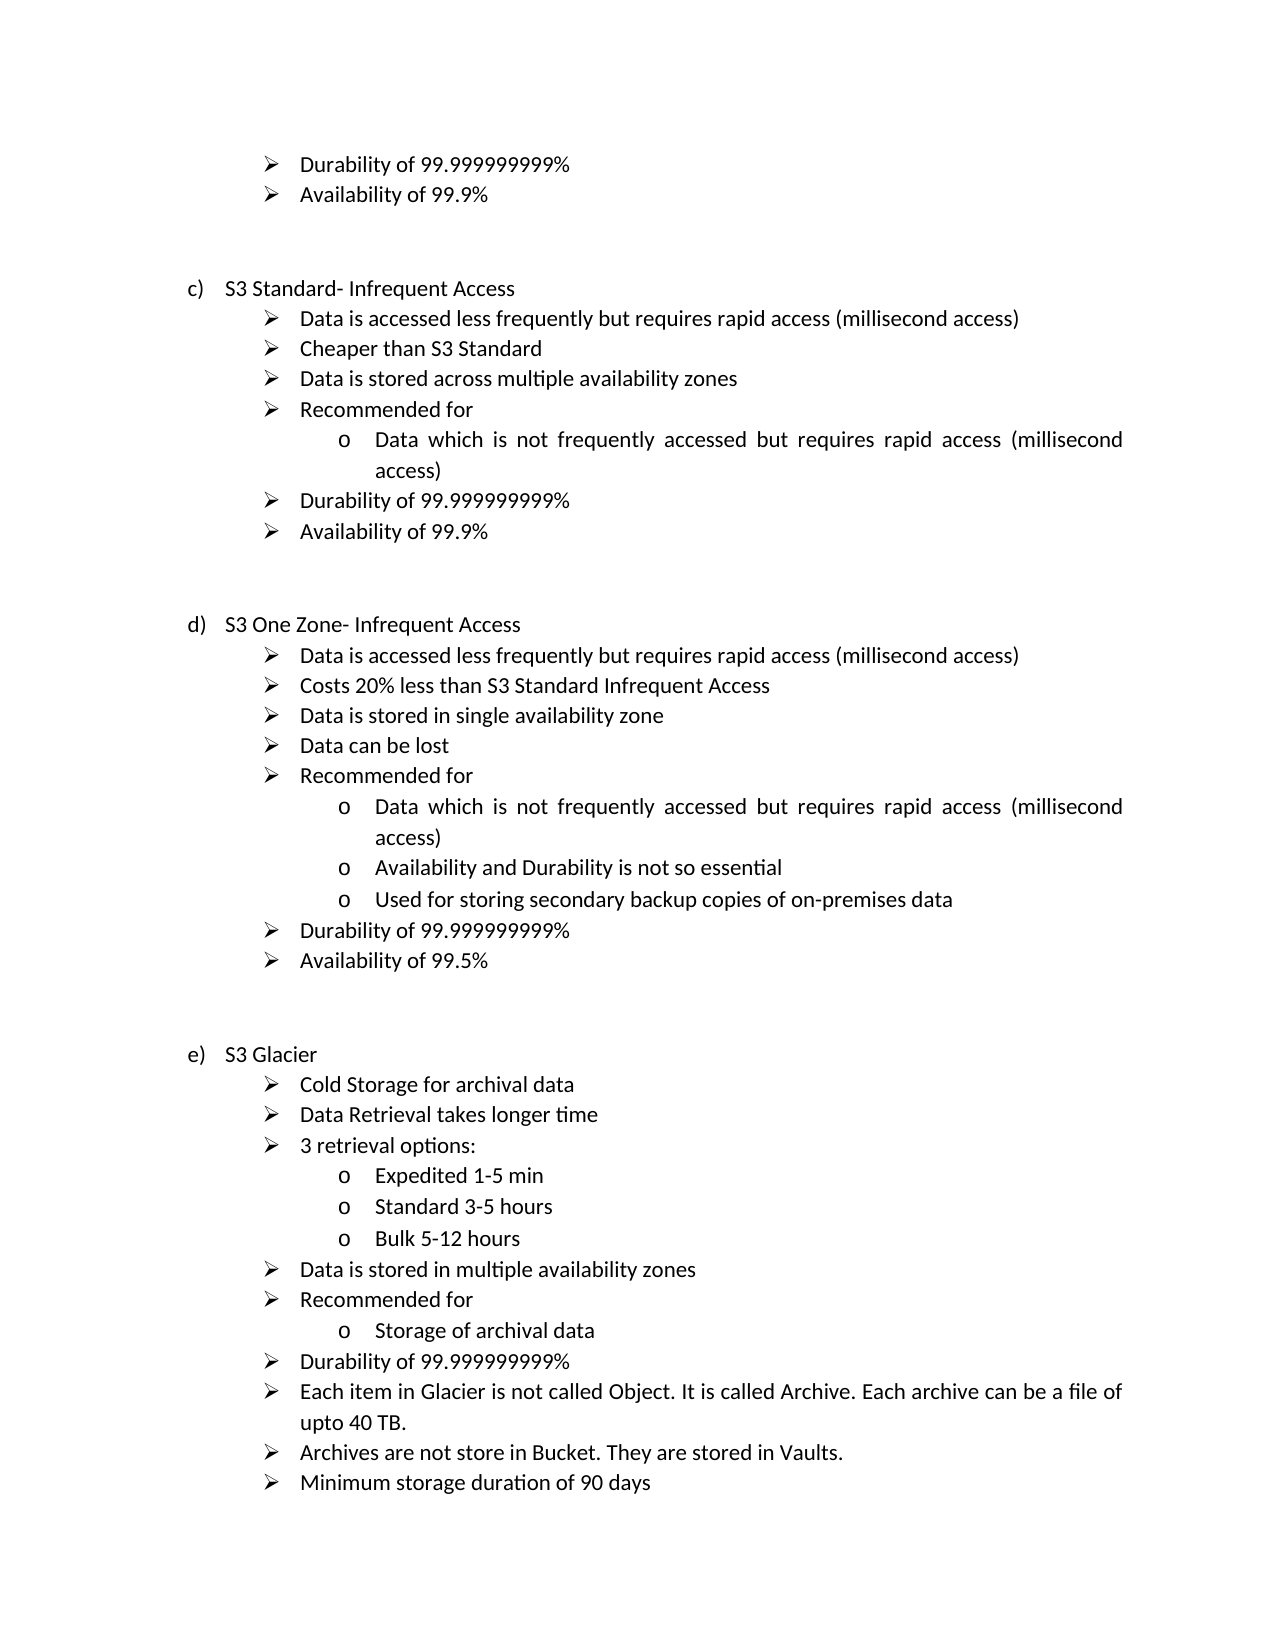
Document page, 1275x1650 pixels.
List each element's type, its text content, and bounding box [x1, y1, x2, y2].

list Standard 3-5 hours [337, 1192, 1125, 1222]
list Recommended for [262, 1286, 1125, 1314]
list Recommended for [262, 762, 1125, 789]
list Cold Storage for archival data [262, 1070, 1125, 1098]
list S3 One Zone- Infrequent Access [187, 611, 1125, 638]
list Availability of 99.9% [262, 180, 1125, 208]
list Bulk 5-12 hours [337, 1224, 1125, 1253]
list Data which is not frequently accessed but requires rapid access (millisecond access) [337, 792, 1125, 851]
list Data is accessed less frequently but requires rapid access (millisecond access) [262, 304, 1125, 332]
list Each item in Glacier is not called Object. It is called Archive. Each archive can be a file of upto 40 TB. [262, 1377, 1125, 1436]
list Durability of 99.999999999% [262, 1347, 1125, 1375]
list Data can be lost [262, 731, 1125, 759]
list Costs 20% less than S3 Standard Infrequent Access [262, 671, 1125, 699]
list S3 Standard- Infrequent Access [187, 274, 1125, 302]
list Availability of 99.5% [262, 946, 1125, 974]
list Data is stored across multiple availability zones [262, 364, 1125, 393]
list Data is accessed less frequently but requires rapid access (millisecond access) [262, 641, 1125, 669]
list Minimum storage duration of 90 days [262, 1468, 1125, 1496]
list 3 retrieval options: [262, 1131, 1125, 1159]
list Availability of 99.9% [262, 517, 1125, 545]
list Availability and Durability is not so essential [337, 853, 1125, 882]
list Durability of 99.999999999% [262, 916, 1125, 944]
list Durability of 99.999999999% [262, 150, 1125, 178]
list Storage of archival data [337, 1316, 1125, 1345]
list Cheaper than S3 Standard [262, 334, 1125, 362]
list Recommended for [262, 395, 1125, 423]
list Expedited 1-5 min [337, 1161, 1125, 1190]
list Data is stored in multiple availability zones [262, 1255, 1125, 1283]
list Data is stored in single availability zone [262, 701, 1125, 729]
list Data which is not frequently accessed but requires rapid access (millisecond access) [337, 425, 1125, 484]
list S3 Glacier [187, 1040, 1125, 1068]
list Archives are not store in Bucket. They are stored in Vaults. [262, 1438, 1125, 1466]
list Used for storing secondary backup copies of on-premises data [337, 885, 1125, 914]
list Durability of 99.999999999% [262, 487, 1125, 514]
list Data Retrieval takes longer time [262, 1101, 1125, 1129]
